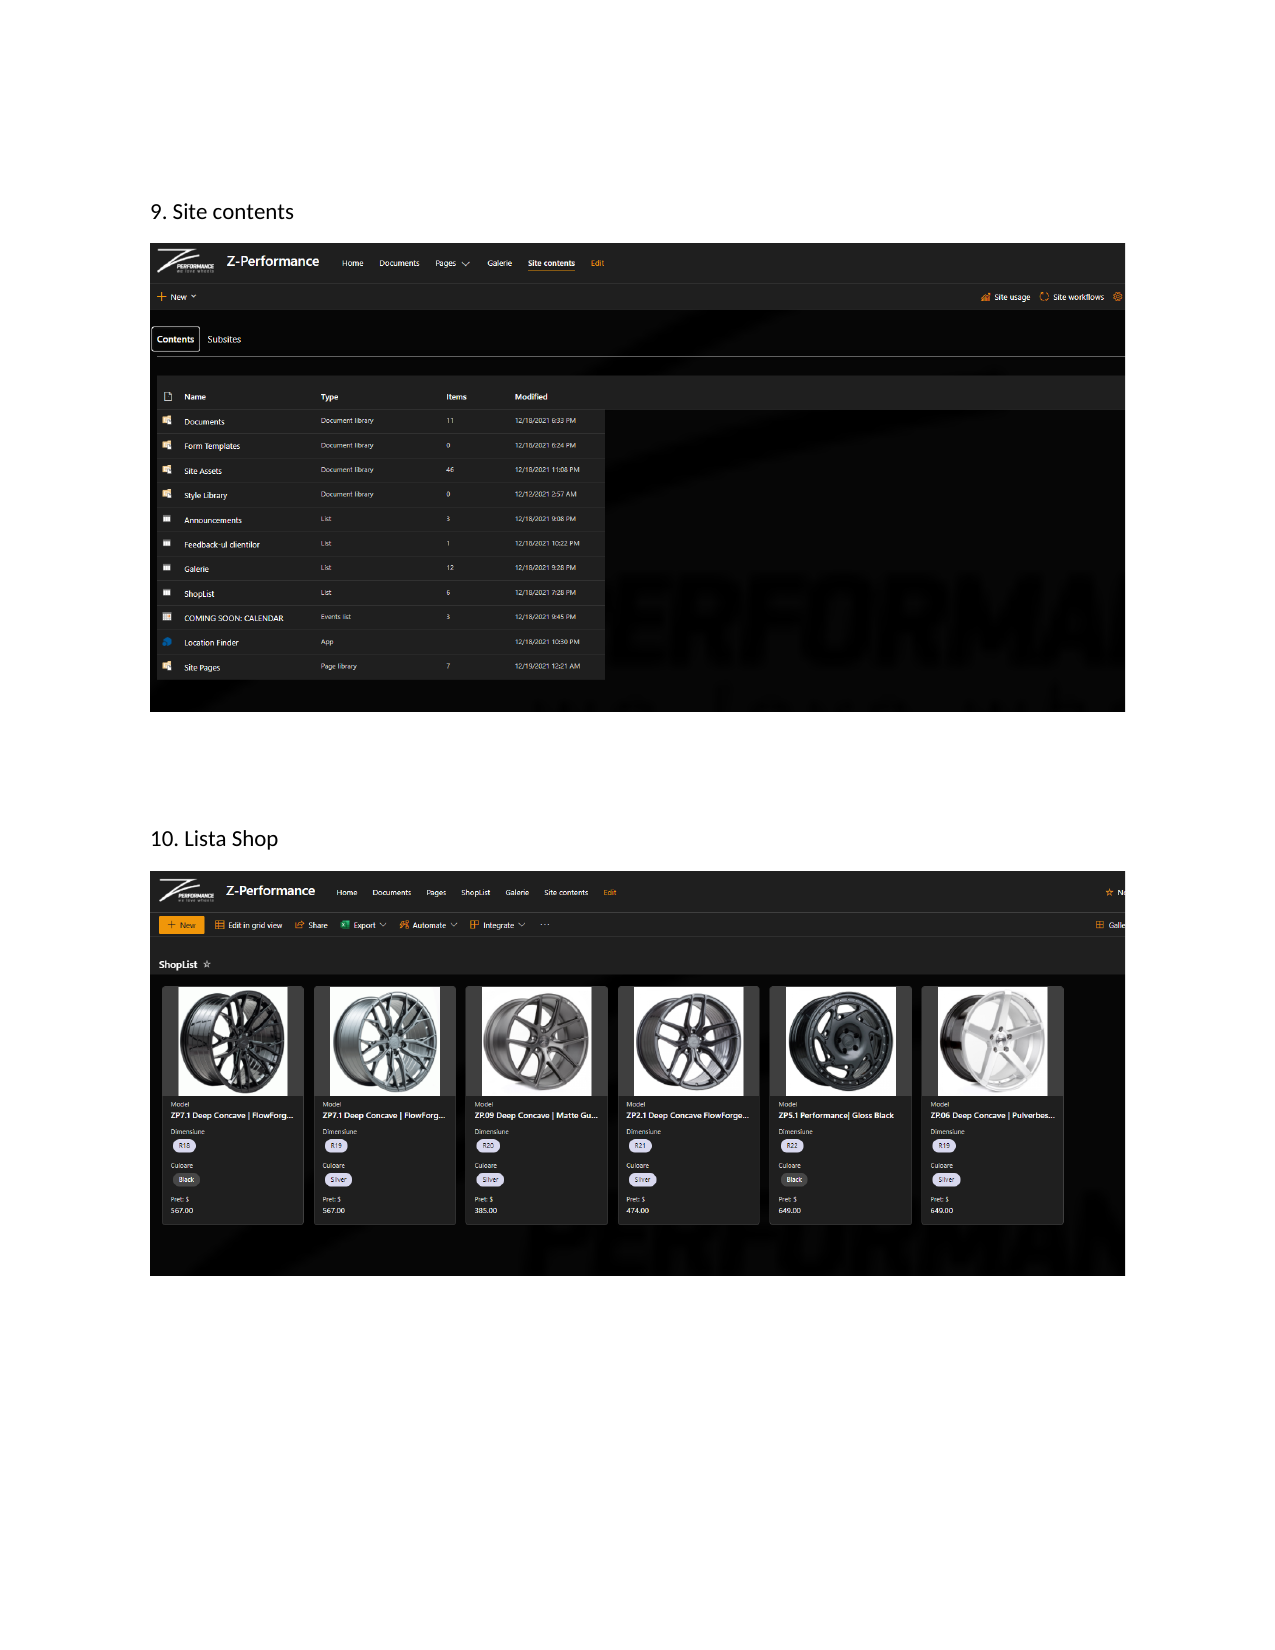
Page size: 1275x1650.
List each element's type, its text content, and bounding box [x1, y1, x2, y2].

text 9. Site contents [150, 197, 1125, 225]
picture [150, 871, 1125, 1276]
picture [150, 243, 1125, 712]
text 10. Lista Shop [150, 824, 1125, 852]
